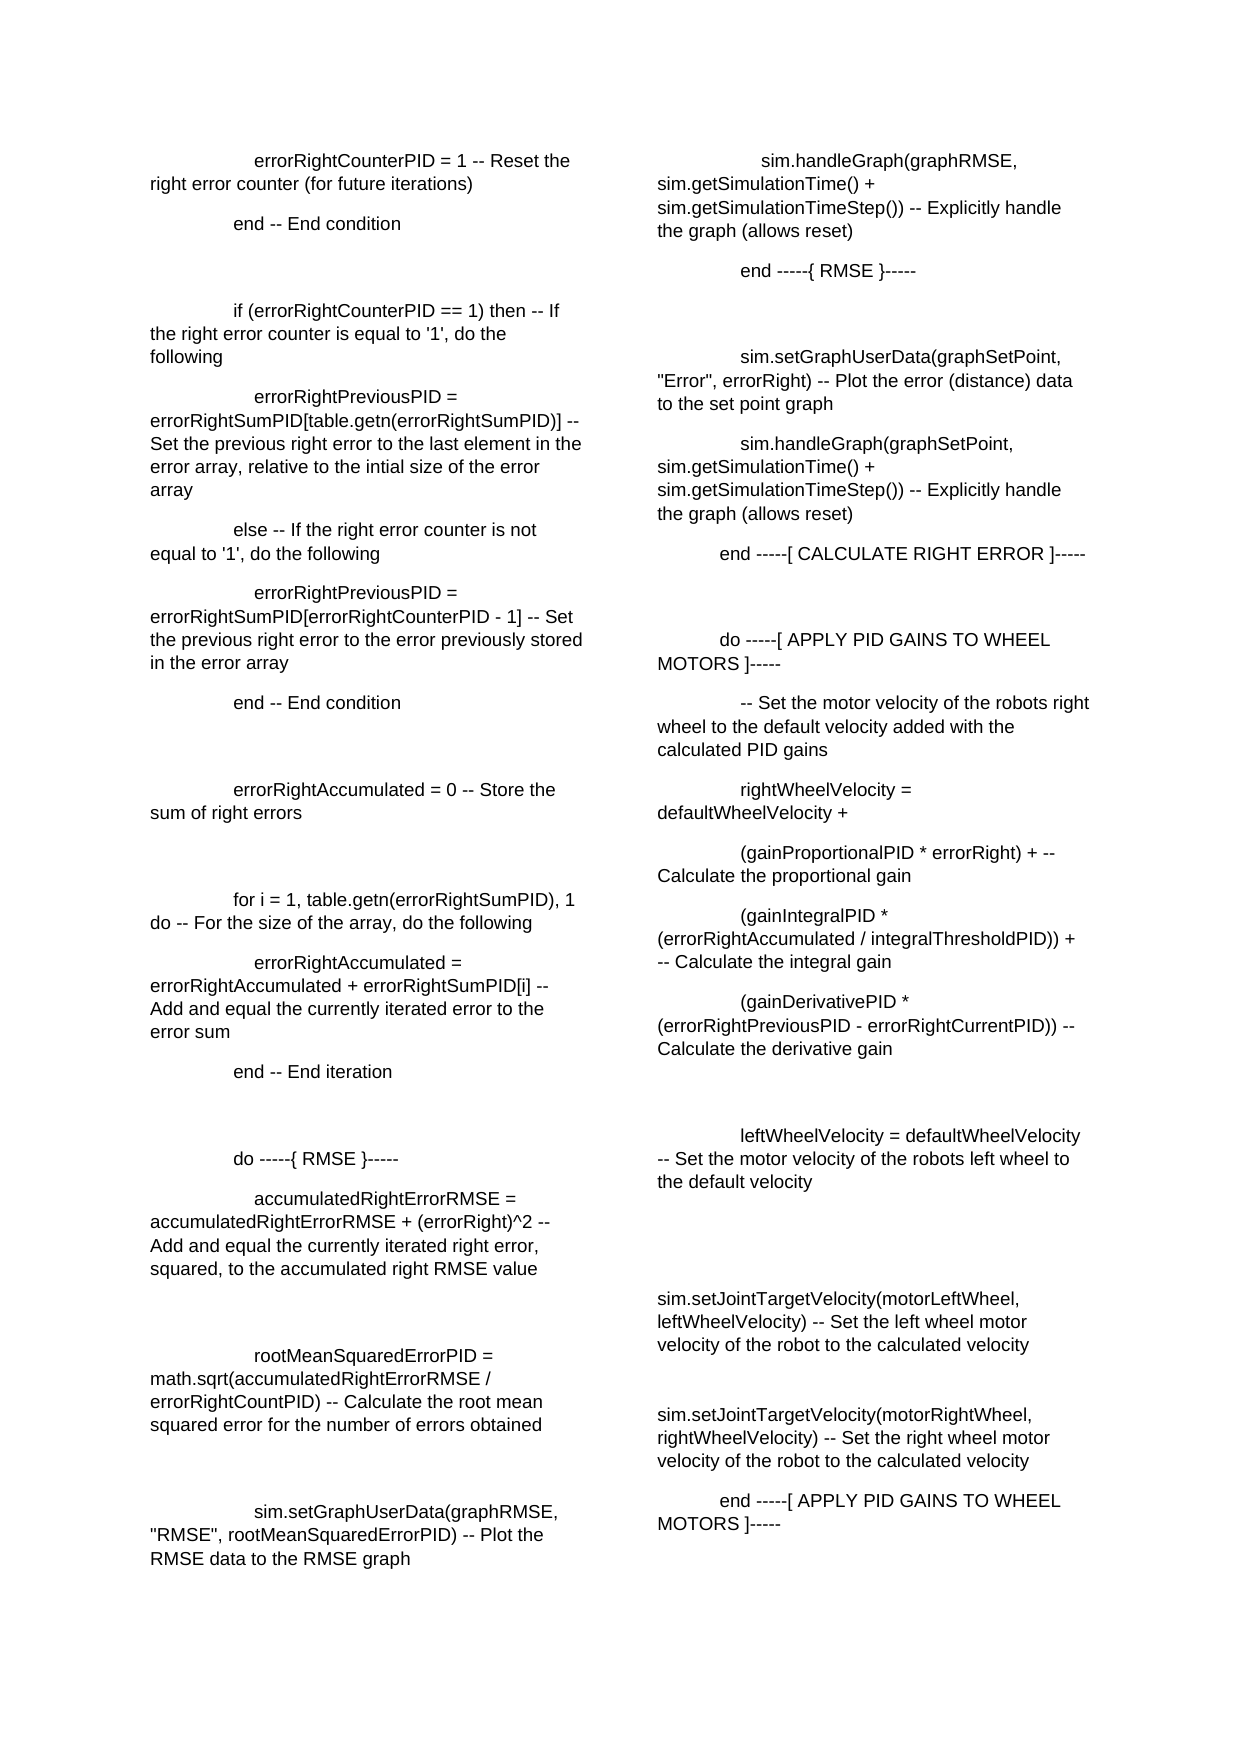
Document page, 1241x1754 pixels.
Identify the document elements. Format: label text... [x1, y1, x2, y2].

text errorRightAccumulated = 0 -- Store the sum of right errors [150, 778, 583, 823]
text end -----[ APPLY PID GAINS TO WHEEL MOTORS ]----- [657, 1490, 1090, 1534]
text do -----[ APPLY PID GAINS TO WHEEL MOTORS ]----- [657, 629, 1090, 674]
text sim.setGraphUserData(graphSetPoint, "Error", errorRight) -- Plot the error (distance) data to the set point graph [657, 346, 1090, 414]
text rightWheelVelocity = defaultWheelVelocity + [657, 778, 1090, 823]
text errorRightCounterPID = 1 -- Reset the right error counter (for future iterations) [150, 150, 583, 195]
text (gainProportionalPID * errorRight) + -- Calculate the proportional gain [657, 842, 1090, 886]
text sim.setJointTargetVelocity(motorLeftWheel, leftWheelVelocity) -- Set the left wheel motor velocity of the robot to the calculated velocity [657, 1258, 1090, 1355]
text errorRightPreviousPID = errorRightSumPID[table.getn(errorRightSumPID)] -- Set the previous right error to the last element in the error array, relative to the intial size of the error array [150, 386, 583, 501]
text end -- End iteration [150, 1061, 583, 1083]
text for i = 1, table.getn(errorRightSumPID), 1 do -- For the size of the array, do the following [150, 888, 583, 933]
text (gainIntegralPID * (errorRightAccumulated / integralThresholdPID)) + -- Calculate the integral gain [657, 905, 1090, 973]
text leftWheelVelocity = defaultWheelVelocity -- Set the motor velocity of the robots left wheel to the default velocity [657, 1124, 1090, 1192]
text sim.handleGraph(graphRMSE, sim.getSimulationTime() + sim.getSimulationTimeStep()) -- Explicitly handle the graph (allows reset) [657, 150, 1090, 241]
text end -----[ CALCULATE RIGHT ERROR ]----- [657, 542, 1090, 564]
text accumulatedRightErrorRMSE = accumulatedRightErrorRMSE + (errorRight)^2 -- Add and equal the currently iterated right error, squared, to the accumulated right RMSE value [150, 1188, 583, 1279]
text end -----{ RMSE }----- [657, 259, 1090, 281]
text end -- End condition [150, 213, 583, 235]
text end -- End condition [150, 692, 583, 713]
text errorRightAccumulated = errorRightAccumulated + errorRightSumPID[i] -- Add and equal the currently iterated error to the error sum [150, 952, 583, 1043]
text rootMeanSquaredErrorPID = math.sqrt(accumulatedRightErrorRMSE / errorRightCountPID) -- Calculate the root mean squared error for the number of errors obtained [150, 1344, 583, 1436]
text (gainDerivativePID * (errorRightPreviousPID - errorRightCurrentPID)) -- Calculate the derivative gain [657, 991, 1090, 1059]
text sim.handleGraph(graphSetPoint, sim.getSimulationTime() + sim.getSimulationTimeStep()) -- Explicitly handle the graph (allows reset) [657, 433, 1090, 524]
text do -----{ RMSE }----- [150, 1148, 583, 1169]
text if (errorRightCounterPID == 1) then -- If the right error counter is equal to '1', do the following [150, 300, 583, 368]
text -- Set the motor velocity of the robots right wheel to the default velocity added with the calculated PID gains [657, 692, 1090, 760]
text errorRightPreviousPID = errorRightSumPID[errorRightCounterPID - 1] -- Set the previous right error to the error previously stored in the error array [150, 582, 583, 673]
text else -- If the right error counter is not equal to '1', do the following [150, 519, 583, 564]
text sim.setJointTargetVelocity(motorRightWheel, rightWheelVelocity) -- Set the right wheel motor velocity of the robot to the calculated velocity [657, 1374, 1090, 1471]
text sim.setGraphUserData(graphRMSE, "RMSE", rootMeanSquaredErrorPID) -- Plot the RMSE data to the RMSE graph [150, 1501, 583, 1569]
